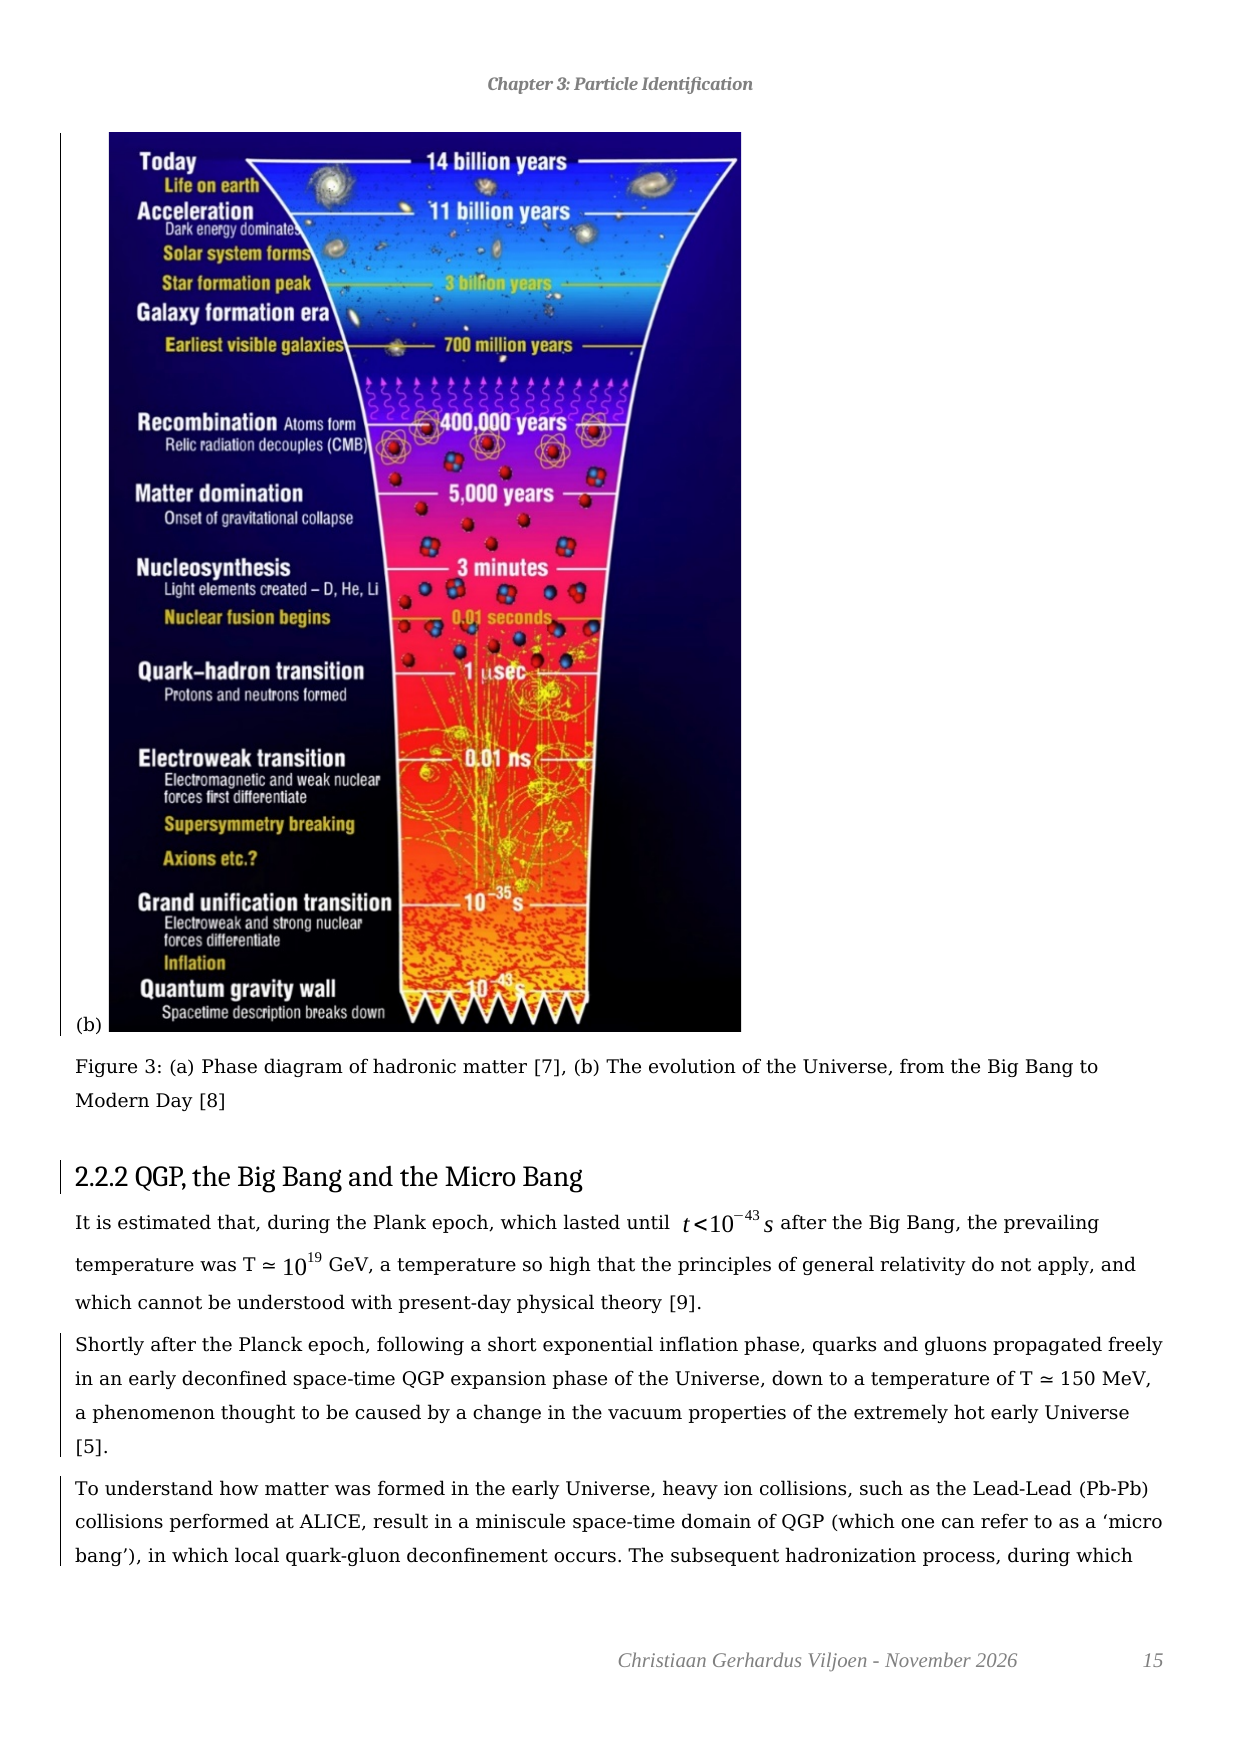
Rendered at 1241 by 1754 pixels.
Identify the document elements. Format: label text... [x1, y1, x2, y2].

picture [108, 132, 742, 1032]
text Figure 3: (a) Phase diagram of hadronic matter , (b) The evolution of the Universe, from the Big Bang to Modern Day [75, 1055, 1165, 1111]
text It is estimated that, during the Plank epoch, which lasted until after the Big Bang, the prevailing temperature was T ≃ GeV, a temperature so high that the principles of general relativity do not apply, and which cannot be understood with present-day physical theory . [75, 1206, 1165, 1313]
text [75, 1476, 1165, 1566]
text Shortly after the Planck epoch, following a short exponential inflation phase, quarks and gluons propagated freely in an early deconfined space-time QGP expansion phase of the Universe, down to a temperature of T ≃ 150 MeV, a phenomenon thought to be caused by a change in the vacuum properties of the extremely hot early Universe . [75, 1333, 1165, 1457]
subtitle QGP, the Big Bang and the Micro Bang [75, 1160, 1165, 1194]
